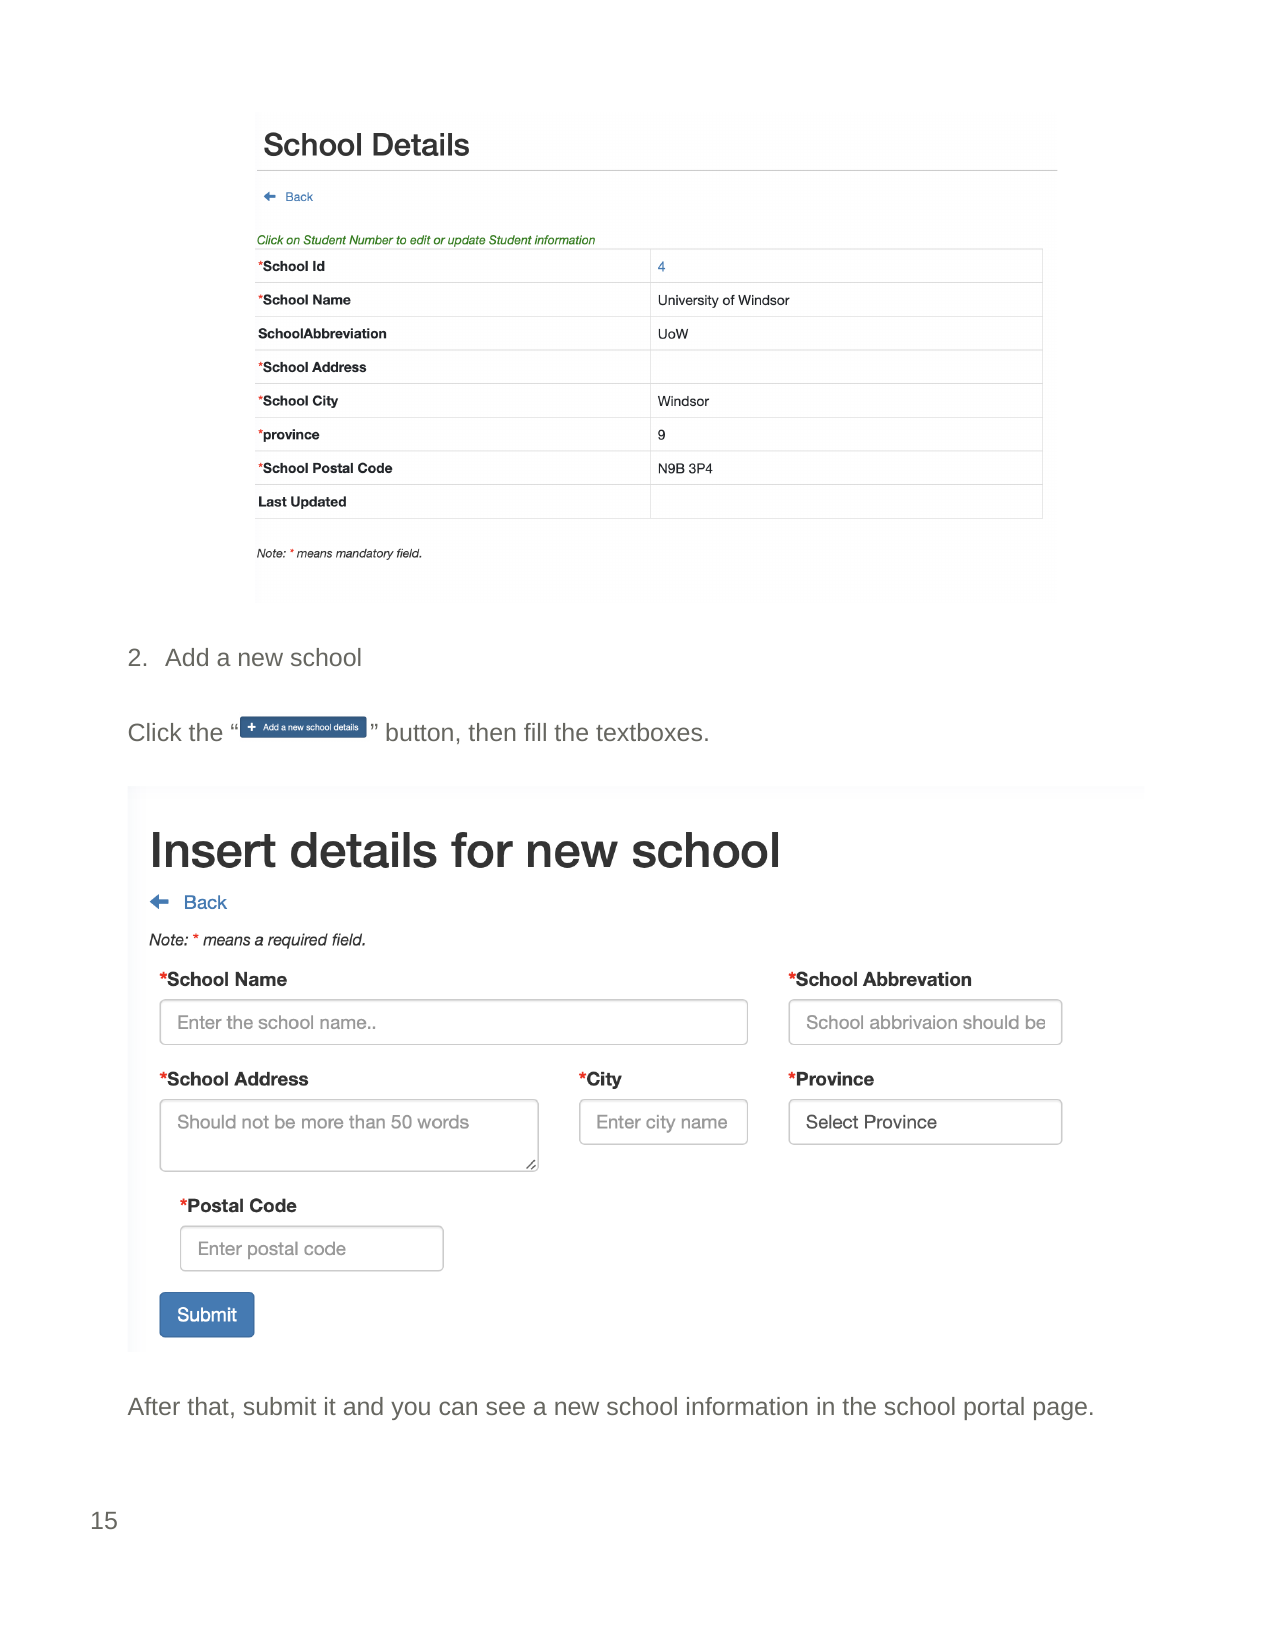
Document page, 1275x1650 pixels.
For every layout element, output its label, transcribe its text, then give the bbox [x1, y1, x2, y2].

text After that, submit it and you can see a new school information in the school portal page. [127, 1392, 1185, 1421]
picture [238, 712, 370, 742]
picture [127, 786, 1145, 1352]
list Add a new school [127, 643, 1185, 672]
text Click the “” button, then fill the textboxes. [127, 712, 1185, 746]
picture [255, 112, 1058, 603]
